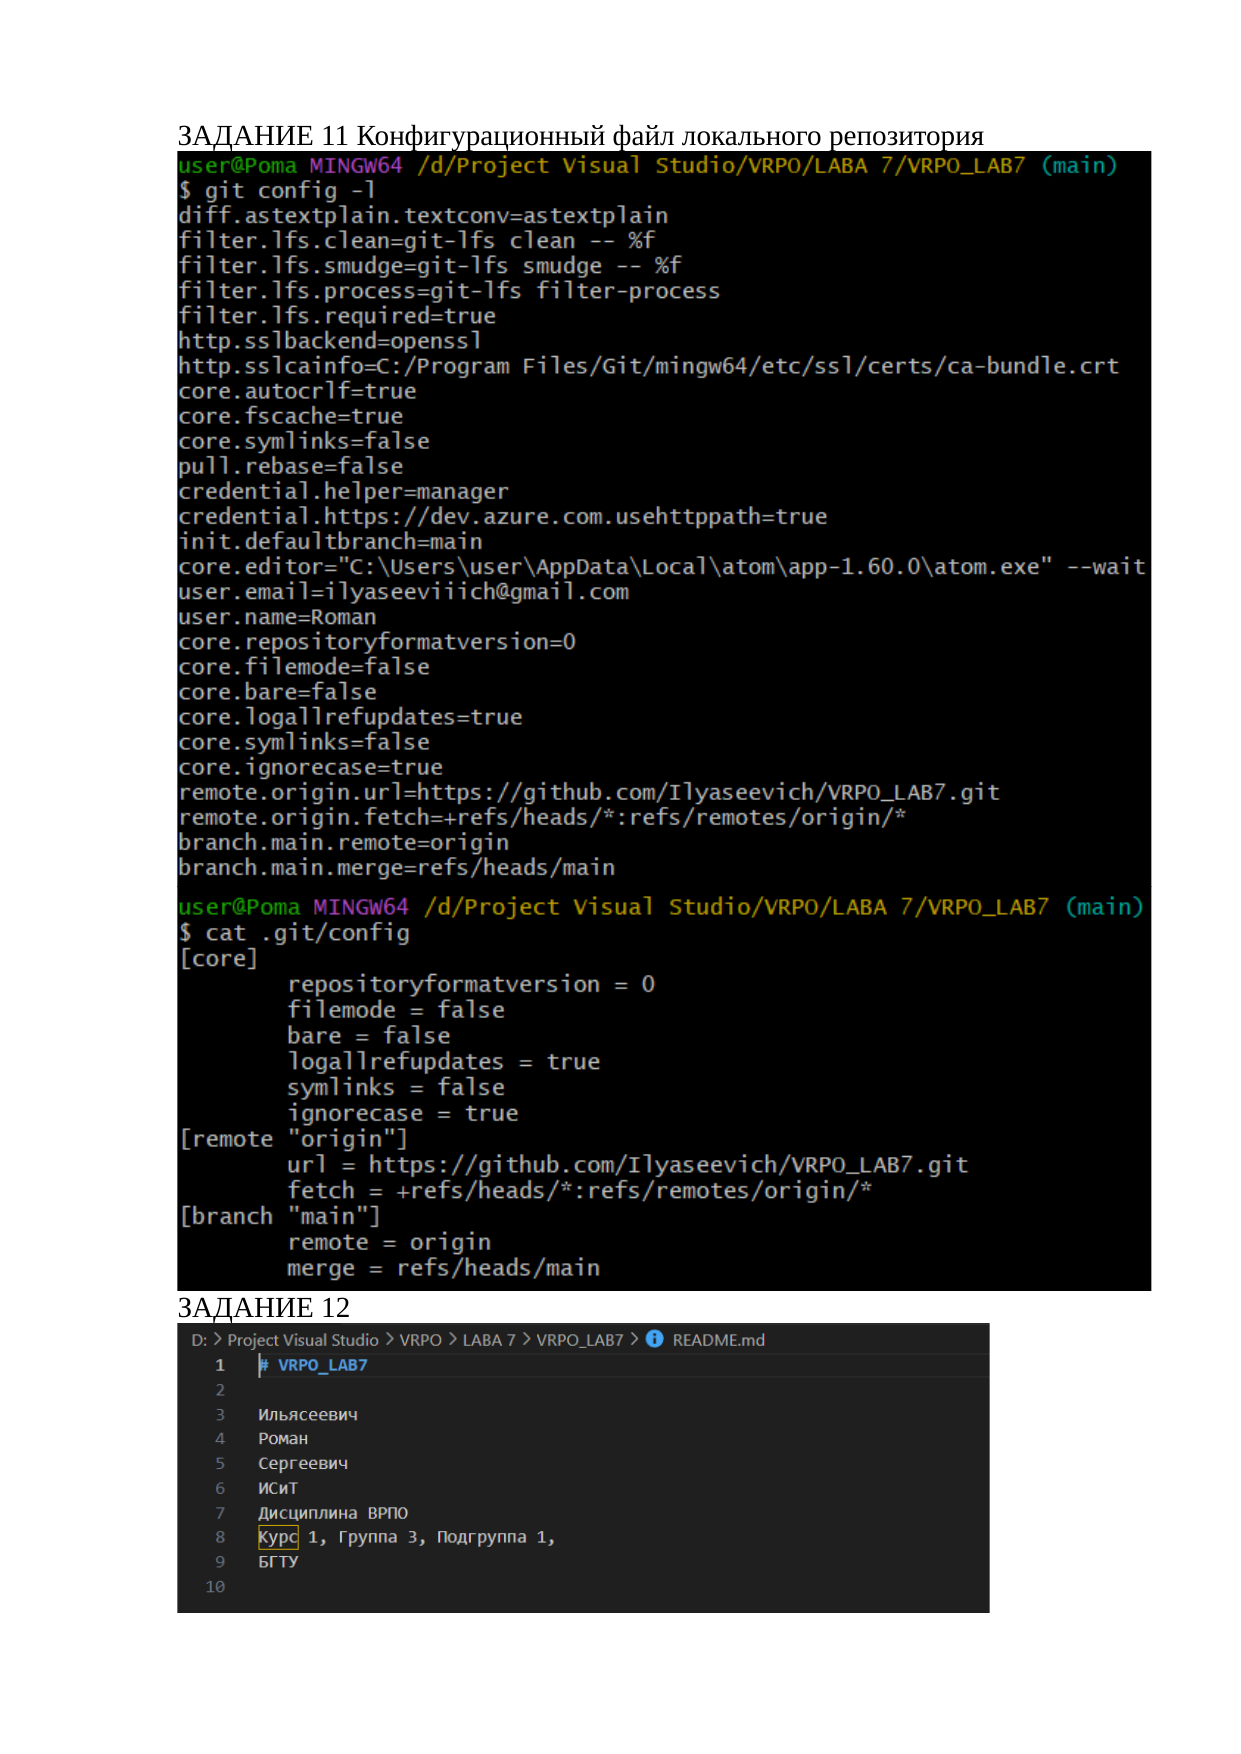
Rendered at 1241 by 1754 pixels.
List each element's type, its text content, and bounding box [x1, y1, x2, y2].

text ЗАДАНИЕ 12 [177, 1291, 1152, 1324]
picture [177, 1323, 990, 1613]
picture [177, 151, 1152, 1291]
text ЗАДАНИЕ 11 Конфигурационный файл локального репозитория [177, 118, 1152, 151]
